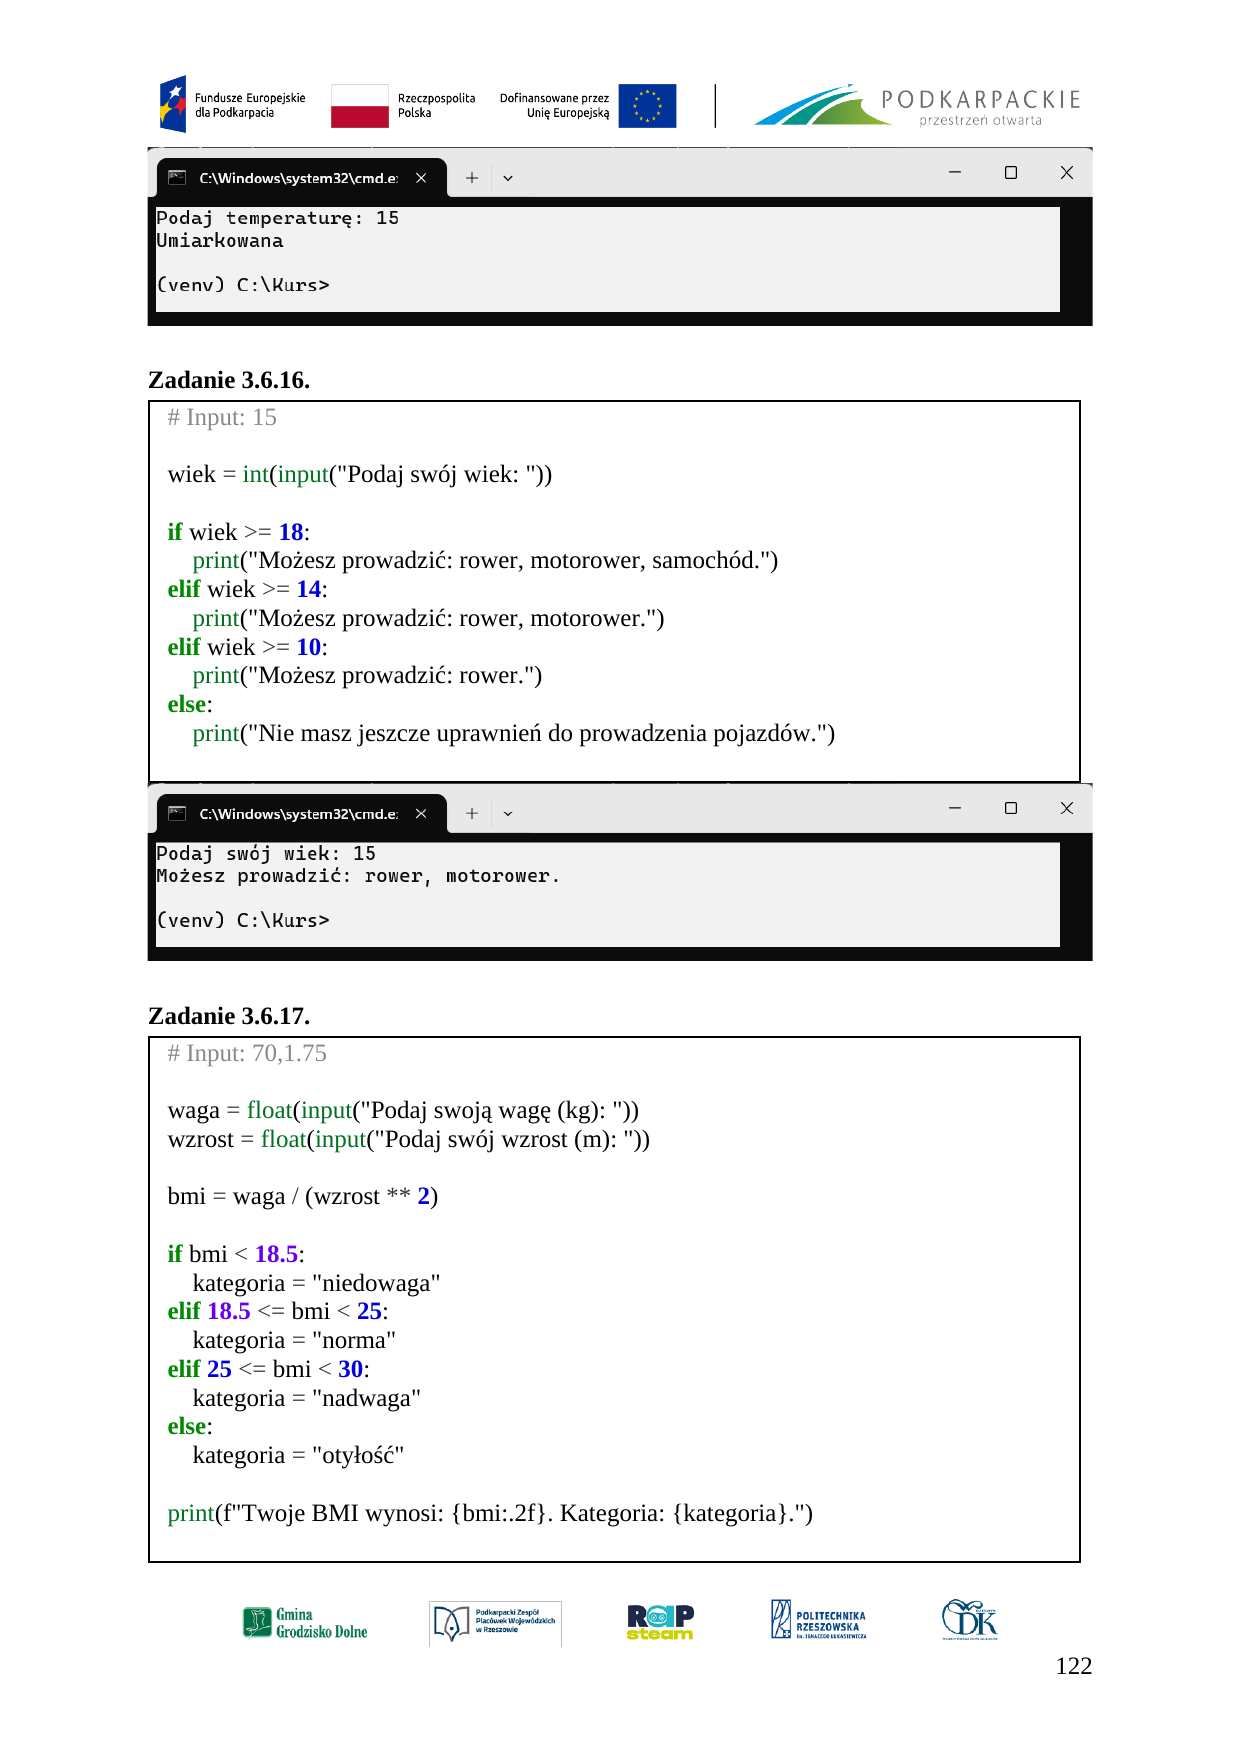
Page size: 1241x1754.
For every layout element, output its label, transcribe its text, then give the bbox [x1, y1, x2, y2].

table_header [150, 1038, 1079, 1561]
table_header [150, 402, 1079, 781]
picture [147, 60, 1093, 326]
picture [147, 783, 1093, 961]
text Zadanie 3.6.17. [148, 1001, 1092, 1030]
picture [242, 1585, 998, 1652]
text Zadanie 3.6.16. [148, 365, 1092, 394]
